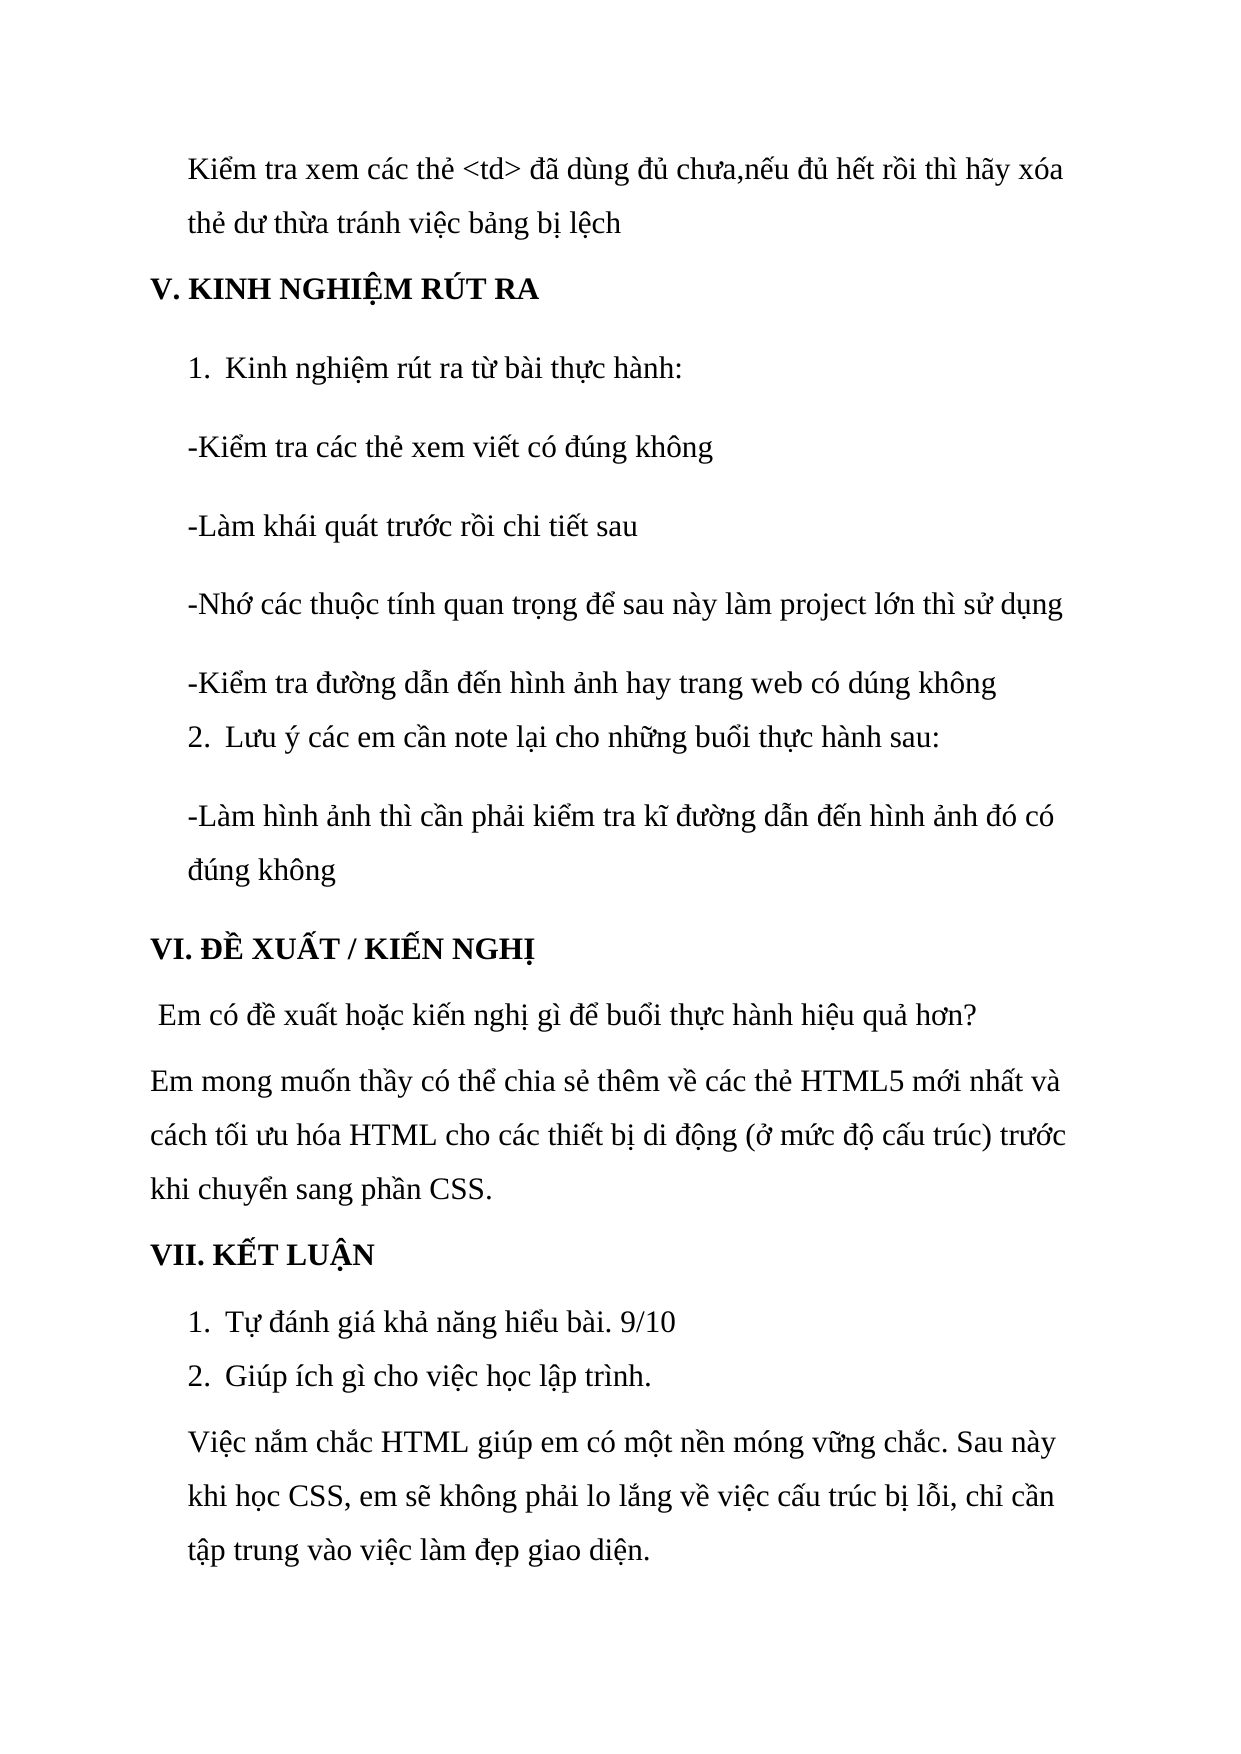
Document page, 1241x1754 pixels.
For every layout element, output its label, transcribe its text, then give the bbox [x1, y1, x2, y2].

text VII. KẾT LUẬN [150, 1237, 1090, 1273]
text Em mong muốn thầy có thể chia sẻ thêm về các thẻ HTML5 mới nhất và cách tối ưu hóa HTML cho các thiết bị di động (ở mức độ cấu trúc) trước khi chuyển sang phần CSS. [150, 1063, 1090, 1206]
text VI. ĐỀ XUẤT / KIẾN NGHỊ [150, 930, 1090, 966]
text V. KINH NGHIỆM RÚT RA [150, 270, 1090, 306]
list Kinh nghiệm rút ra từ bài thực hành: [187, 349, 1090, 385]
list Việc nắm chắc HTML giúp em có một nền móng vững chắc. Sau này khi học CSS, em sẽ không phải lo lắng về việc cấu trúc bị lỗi, chỉ cần tập trung vào việc làm đẹp giao diện. [187, 1423, 1090, 1567]
list Giúp ích gì cho việc học lập trình. [187, 1357, 1090, 1393]
text Em có đề xuất hoặc kiến nghị gì để buổi thực hành hiệu quả hơn? [150, 996, 1090, 1032]
list -Kiểm tra các thẻ xem viết có đúng không [187, 428, 1090, 464]
list Kiểm tra xem các thẻ <td> đã dùng đủ chưa,nếu đủ hết rồi thì hãy xóa thẻ dư thừa tránh việc bảng bị lệch [187, 150, 1090, 240]
list -Làm hình ảnh thì cần phải kiểm tra kĩ đường dẫn đến hình ảnh đó có đúng không [187, 797, 1090, 887]
list Tự đánh giá khả năng hiểu bài. 9/10 [187, 1303, 1090, 1339]
list Lưu ý các em cần note lại cho những buổi thực hành sau: [187, 718, 1090, 754]
list -Nhớ các thuộc tính quan trọng để sau này làm project lớn thì sử dụng [187, 586, 1090, 622]
list -Làm khái quát trước rồi chi tiết sau [187, 507, 1090, 543]
list -Kiểm tra đường dẫn đến hình ảnh hay trang web có dúng không [187, 664, 1090, 700]
